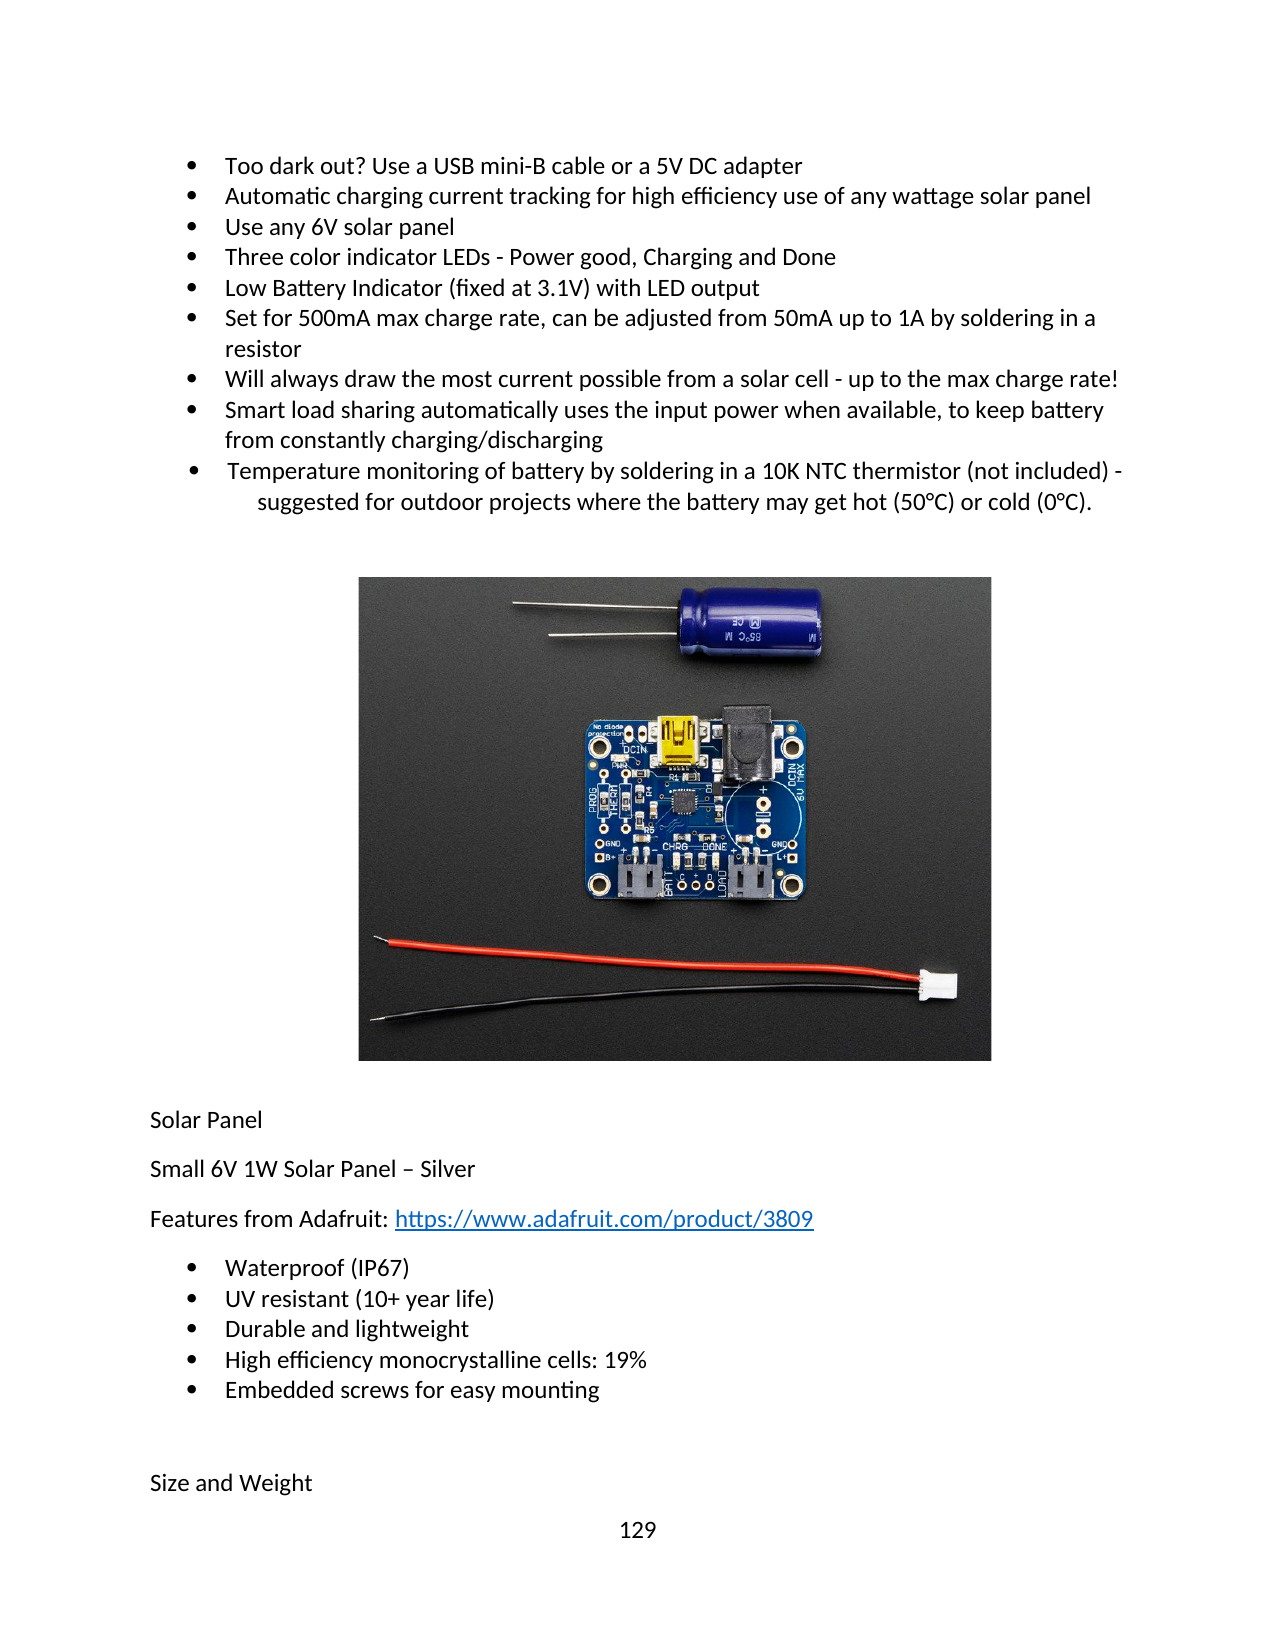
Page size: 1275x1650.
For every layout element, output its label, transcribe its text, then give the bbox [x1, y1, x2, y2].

text Features from Adafruit: https://www.adafruit.com/product/3809 [150, 1203, 1125, 1233]
list Will always draw the most current possible from a solar cell - up to the max charge rate! [187, 364, 1125, 394]
list Waterproof (IP67) [187, 1252, 1125, 1283]
list Set for 500mA max charge rate, can be adjusted from 50mA up to 1A by soldering in a resistor [187, 303, 1125, 364]
list Embedded screws for easy mounting [187, 1374, 1125, 1405]
list Durable and lightweight [187, 1313, 1125, 1344]
list Three color indicator LEDs - Power good, Charging and Done [187, 242, 1125, 272]
list Too dark out? Use a USB mini-B cable or a 5V DC adapter [187, 150, 1125, 181]
list High efficiency monocrystalline cells: 19% [187, 1344, 1125, 1374]
text Small 6V 1W Solar Panel – Silver [150, 1153, 1125, 1184]
list Smart load sharing automatically uses the input power when available, to keep battery from constantly charging/discharging [187, 394, 1125, 455]
list UV resistant (10+ year life) [187, 1283, 1125, 1313]
list Temperature monitoring of battery by soldering in a 10K NTC thermistor (not included) - suggested for outdoor projects where the battery may get hot (50°C) or cold (0°C). [187, 455, 1125, 516]
list Automatic charging current tracking for high efficiency use of any wattage solar panel [187, 181, 1125, 211]
list Use any 6V solar panel [187, 211, 1125, 242]
picture [358, 577, 992, 1061]
list Low Battery Indicator (fixed at 3.1V) with LED output [187, 272, 1125, 303]
text Solar Panel [150, 1104, 1125, 1134]
text Size and Weight [150, 1467, 1125, 1498]
